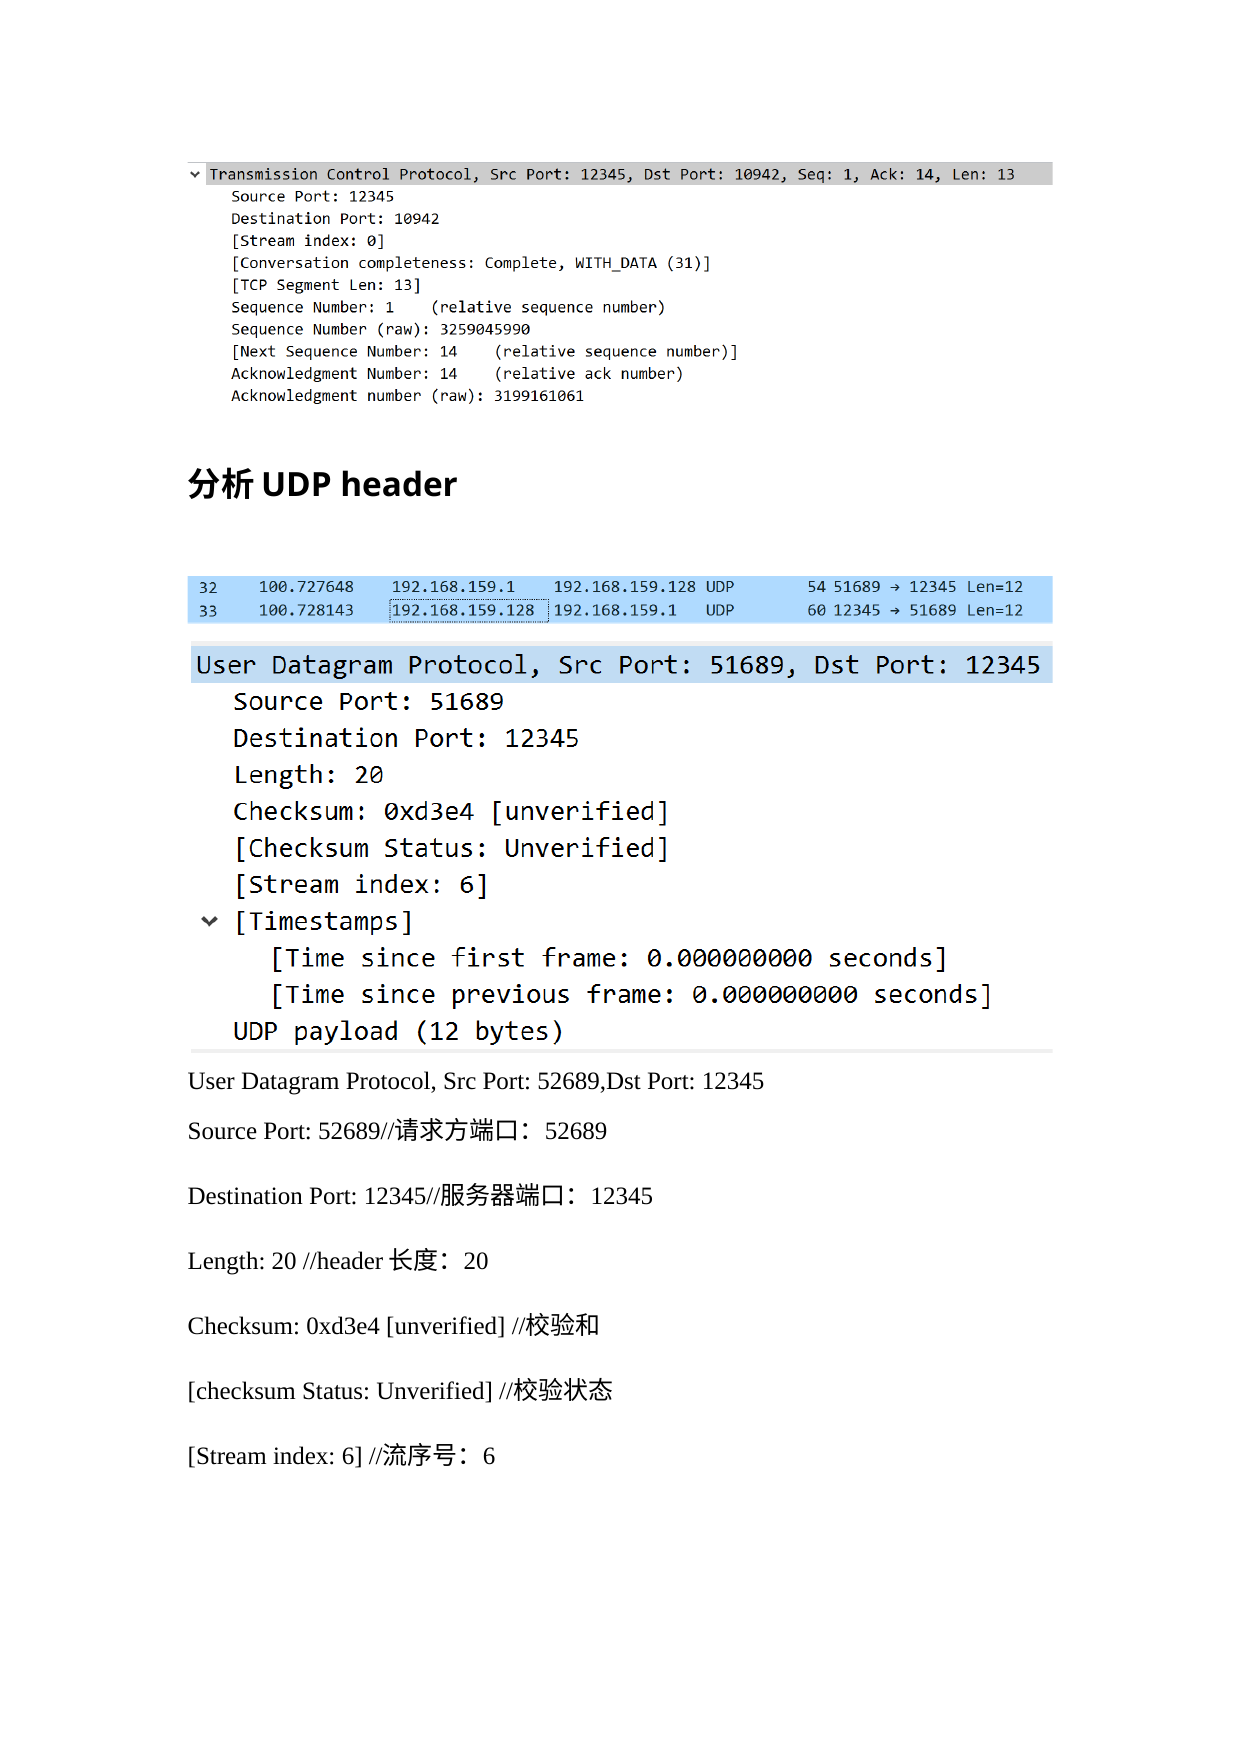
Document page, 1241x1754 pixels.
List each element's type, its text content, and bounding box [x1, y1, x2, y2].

text User Datagram Protocol, Src Port: 52689,Dst Port: 12345 [187, 1064, 1053, 1096]
picture [187, 162, 1053, 410]
picture [187, 641, 1053, 1053]
text Checksum: 0xd3e4 [unverified] //校验和 [187, 1291, 1053, 1356]
text [Stream index: 6] //流序号：6 [187, 1421, 1053, 1486]
text Source Port: 52689//请求方端口：52689 [187, 1096, 1053, 1161]
text Length: 20 //header长度：20 [187, 1226, 1053, 1291]
text [checksum Status: Unverified] //校验状态 [187, 1356, 1053, 1421]
picture [187, 576, 1053, 624]
subtitle 分析UDP header [187, 449, 1053, 514]
text Destination Port: 12345//服务器端口：12345 [187, 1161, 1053, 1226]
